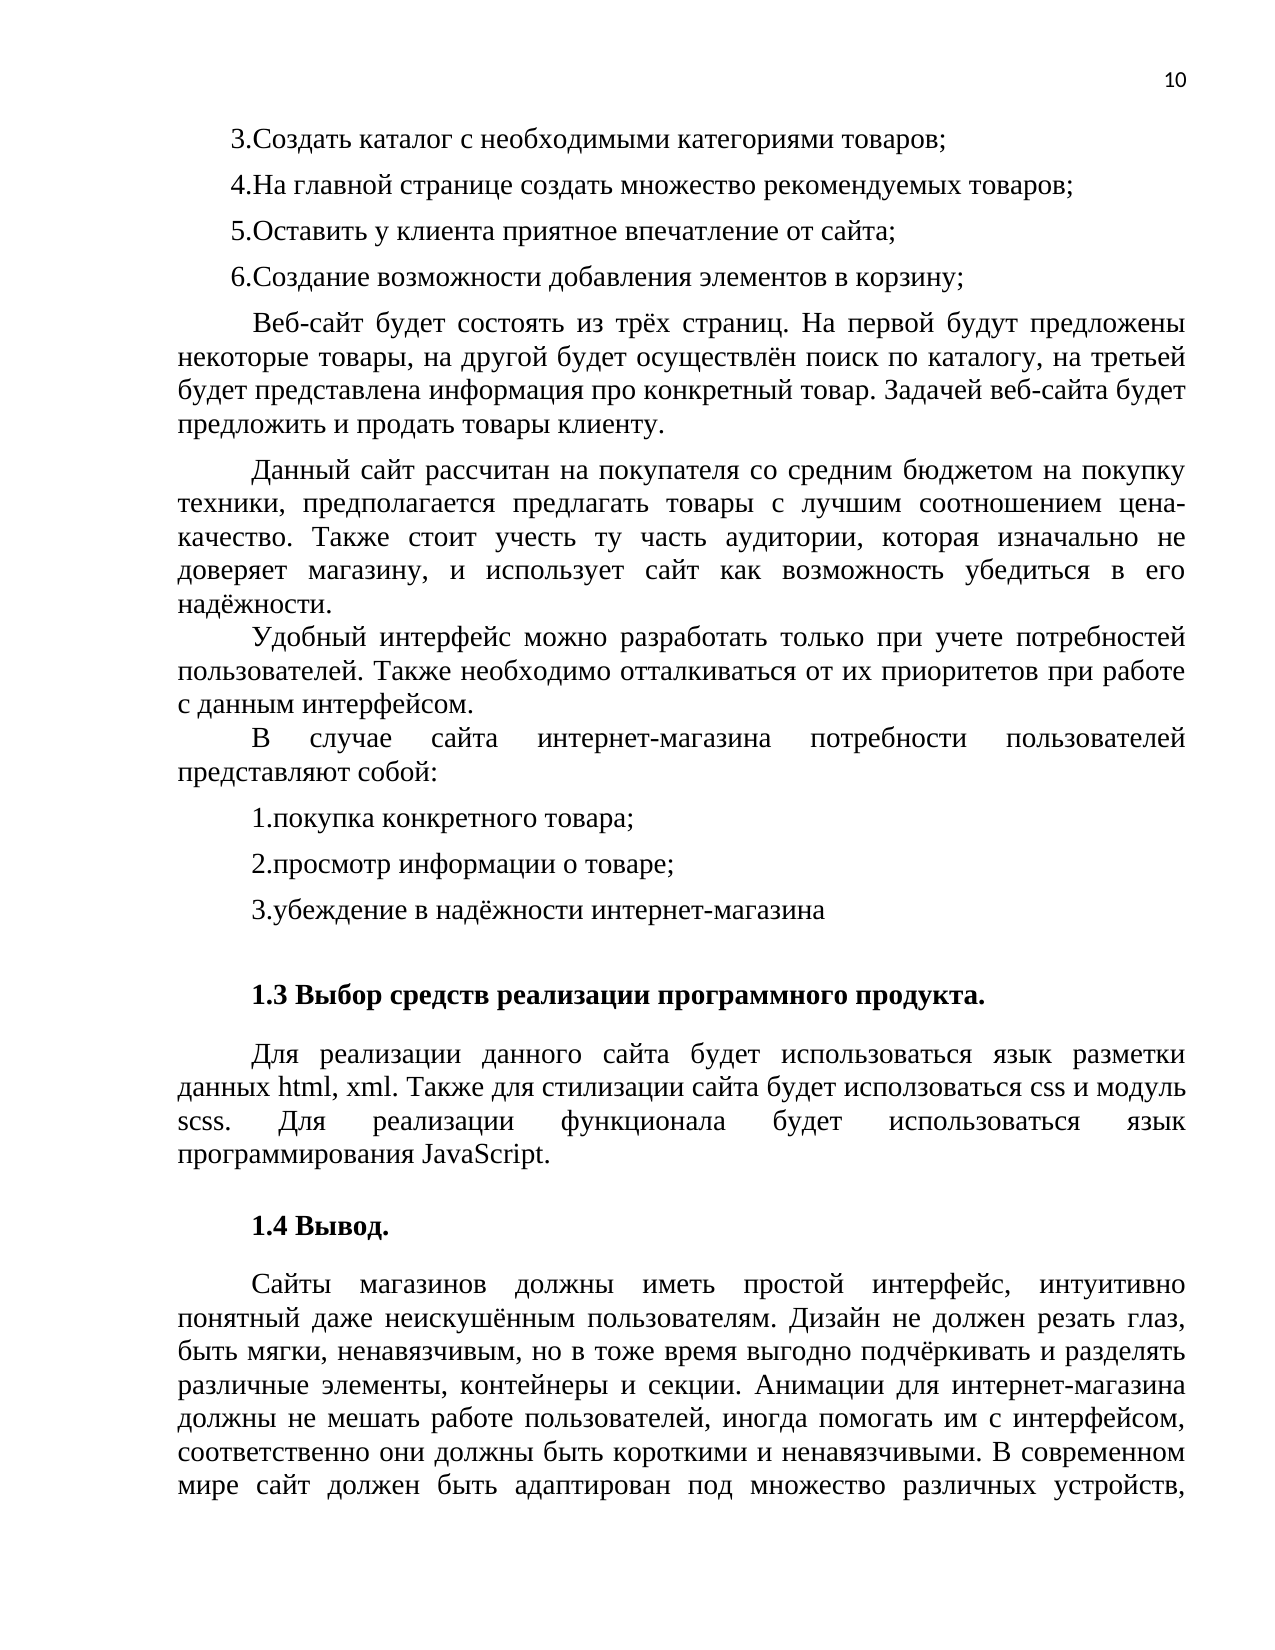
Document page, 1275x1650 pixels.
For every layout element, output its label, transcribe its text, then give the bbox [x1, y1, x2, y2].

text В случае сайта интернет-магазина потребности пользователей представляют собой: [177, 720, 1186, 787]
text Веб-сайт будет состоять из трёх страниц. На первой будут предложены некоторые товары, на другой будет осуществлён поиск по каталогу, на третьей будет представлена информация про конкретный товар. Задачей веб-сайта будет предложить и продать товары клиенту. [177, 305, 1186, 439]
subtitle 1.4 Вывод. [177, 1208, 1186, 1241]
text 5.Оставить у клиента приятное впечатление от сайта; [177, 213, 1186, 247]
text Удобный интерфейс можно разработать только при учете потребностей пользователей. Также необходимо отталкиваться от их приоритетов при работе с данным интерфейсом. [177, 619, 1186, 720]
text 3.Создать каталог с необходимыми категориями товаров; [177, 121, 1186, 154]
text 2.просмотр информации о товаре; [177, 846, 1186, 879]
text Данный сайт рассчитан на покупателя со средним бюджетом на покупку техники, предполагается предлагать товары с лучшим соотношением цена-качество. Также стоит учесть ту часть аудитории, которая изначально не доверяет магазину, и использует сайт как возможность убедиться в его надёжности. [177, 452, 1186, 619]
text Для реализации данного сайта будет использоваться язык разметки данных html, xml. Также для стилизации сайта будет исползоваться css и модуль scss. Для реализации функционала будет использоваться язык программирования JavaScript. [177, 1036, 1186, 1170]
text 3.убеждение в надёжности интернет-магазина [177, 892, 1186, 925]
text 6.Создание возможности добавления элементов в корзину; [177, 259, 1186, 293]
text 1.покупка конкретного товара; [177, 800, 1186, 833]
text 4.На главной странице создать множество рекомендуемых товаров; [177, 167, 1186, 201]
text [177, 1266, 1186, 1501]
subtitle 1.3 Выбор средств реализации программного продукта. [177, 977, 1186, 1011]
